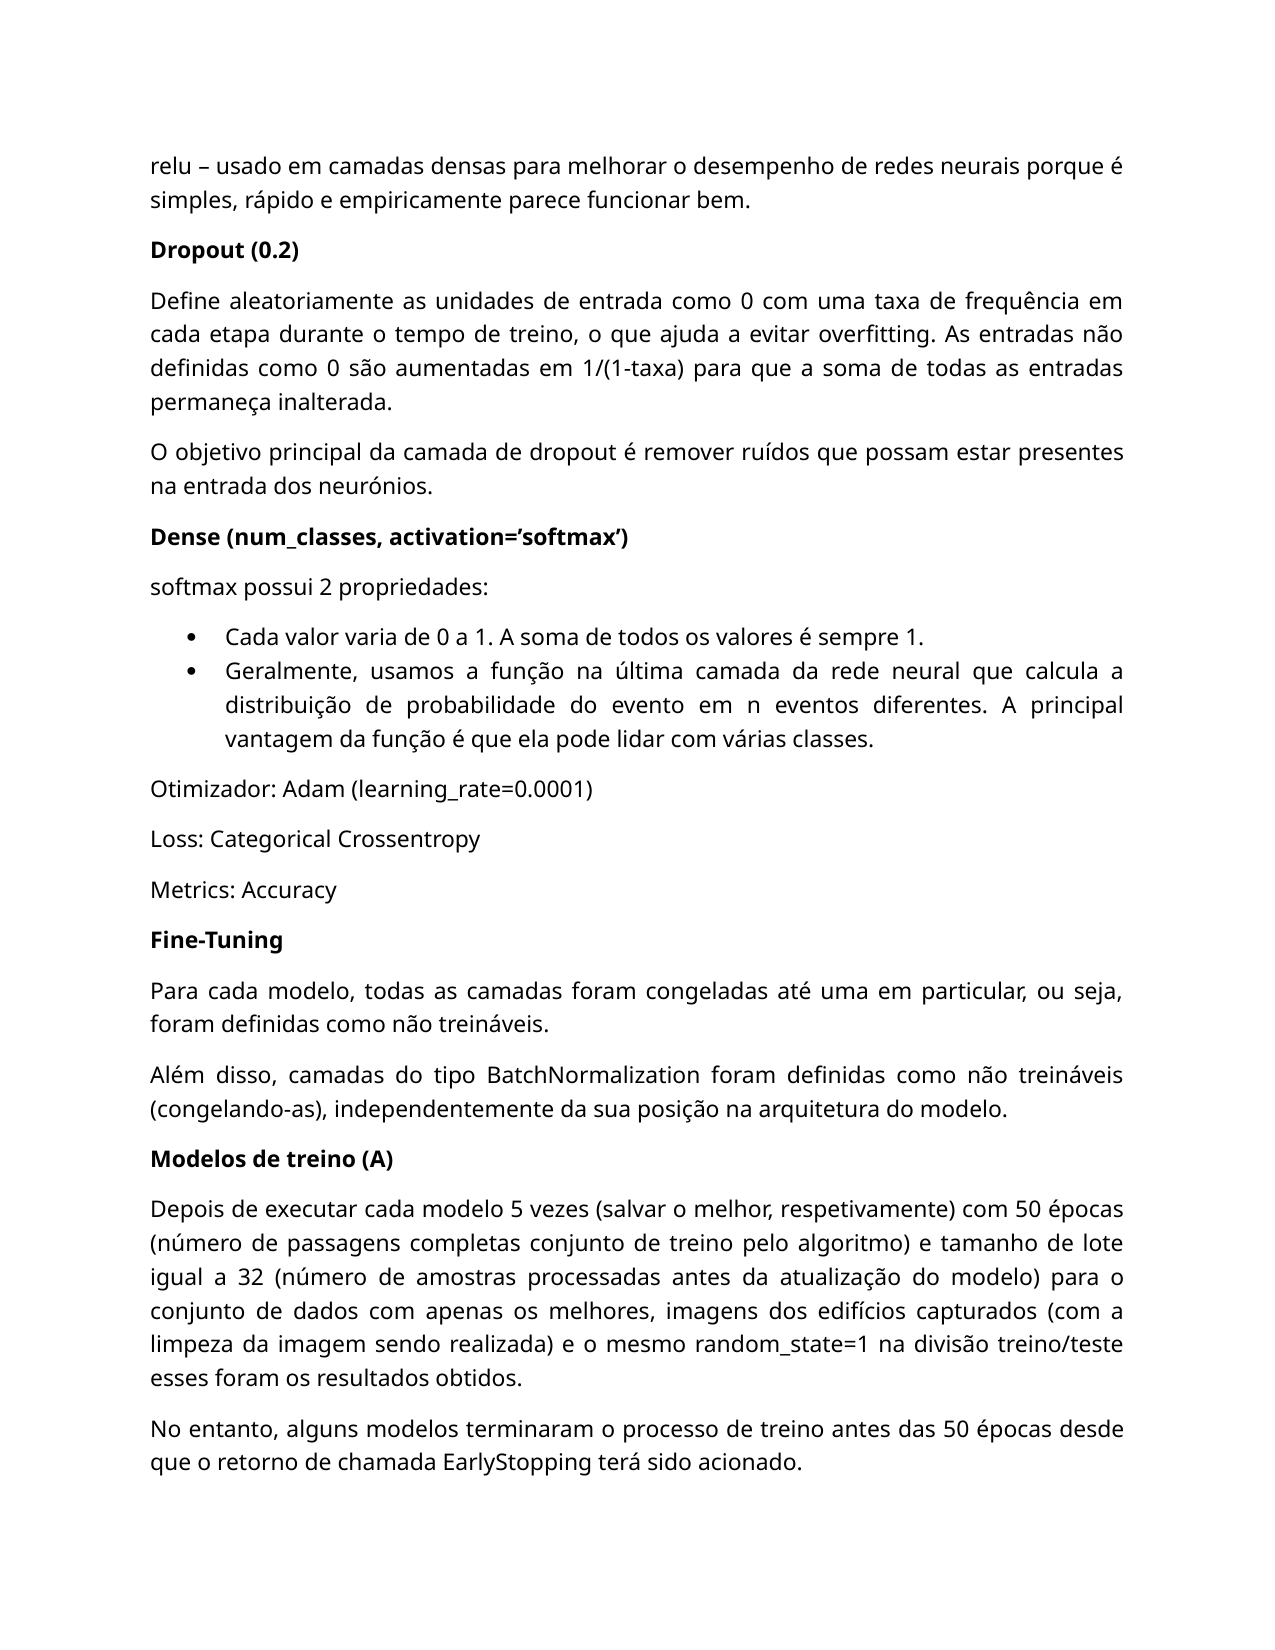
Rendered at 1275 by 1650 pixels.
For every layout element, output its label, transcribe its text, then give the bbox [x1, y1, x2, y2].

text Para cada modelo, todas as camadas foram congeladas até uma em particular, ou seja, foram definidas como não treináveis. [150, 974, 1125, 1039]
text No entanto, alguns modelos terminaram o processo de treino antes das 50 épocas desde que o retorno de chamada EarlyStopping terá sido acionado. [150, 1412, 1125, 1477]
text Metrics: Accuracy [150, 874, 1125, 905]
list Cada valor varia de 0 a 1. A soma de todos os valores é sempre 1. [187, 621, 1125, 652]
text Otimizador: Adam (learning_rate=0.0001) [150, 773, 1125, 804]
text softmax possui 2 propriedades: [150, 571, 1125, 602]
text O objetivo principal da camada de dropout é remover ruídos que possam estar presentes na entrada dos neurónios. [150, 436, 1125, 501]
text Loss: Categorical Crossentropy [150, 823, 1125, 854]
text Fine-Tuning [150, 924, 1125, 955]
text Dropout (0.2) [150, 234, 1125, 265]
list Geralmente, usamos a função na última camada da rede neural que calcula a distribuição de probabilidade do evento em n eventos diferentes. A principal vantagem da função é que ela pode lidar com várias classes. [187, 655, 1125, 754]
text Modelos de treino (A) [150, 1143, 1125, 1174]
text Além disso, camadas do tipo BatchNormalization foram definidas como não treináveis (congelando-as), independentemente da sua posição na arquitetura do modelo. [150, 1059, 1125, 1124]
text Dense (num_classes, activation=’softmax’) [150, 520, 1125, 552]
text relu – usado em camadas densas para melhorar o desempenho de redes neurais porque é simples, rápido e empiricamente parece funcionar bem. [150, 150, 1125, 215]
text Define aleatoriamente as unidades de entrada como 0 com uma taxa de frequência em cada etapa durante o tempo de treino, o que ajuda a evitar overfitting. As entradas não definidas como 0 são aumentadas em 1/(1-taxa) para que a soma de todas as entradas permaneça inalterada. [150, 284, 1125, 417]
text Depois de executar cada modelo 5 vezes (salvar o melhor, respetivamente) com 50 épocas (número de passagens completas conjunto de treino pelo algoritmo) e tamanho de lote igual a 32 (número de amostras processadas antes da atualização do modelo) para o conjunto de dados com apenas os melhores, imagens dos edifícios capturados (com a limpeza da imagem sendo realizada) e o mesmo random_state=1 na divisão treino/teste esses foram os resultados obtidos. [150, 1193, 1125, 1393]
